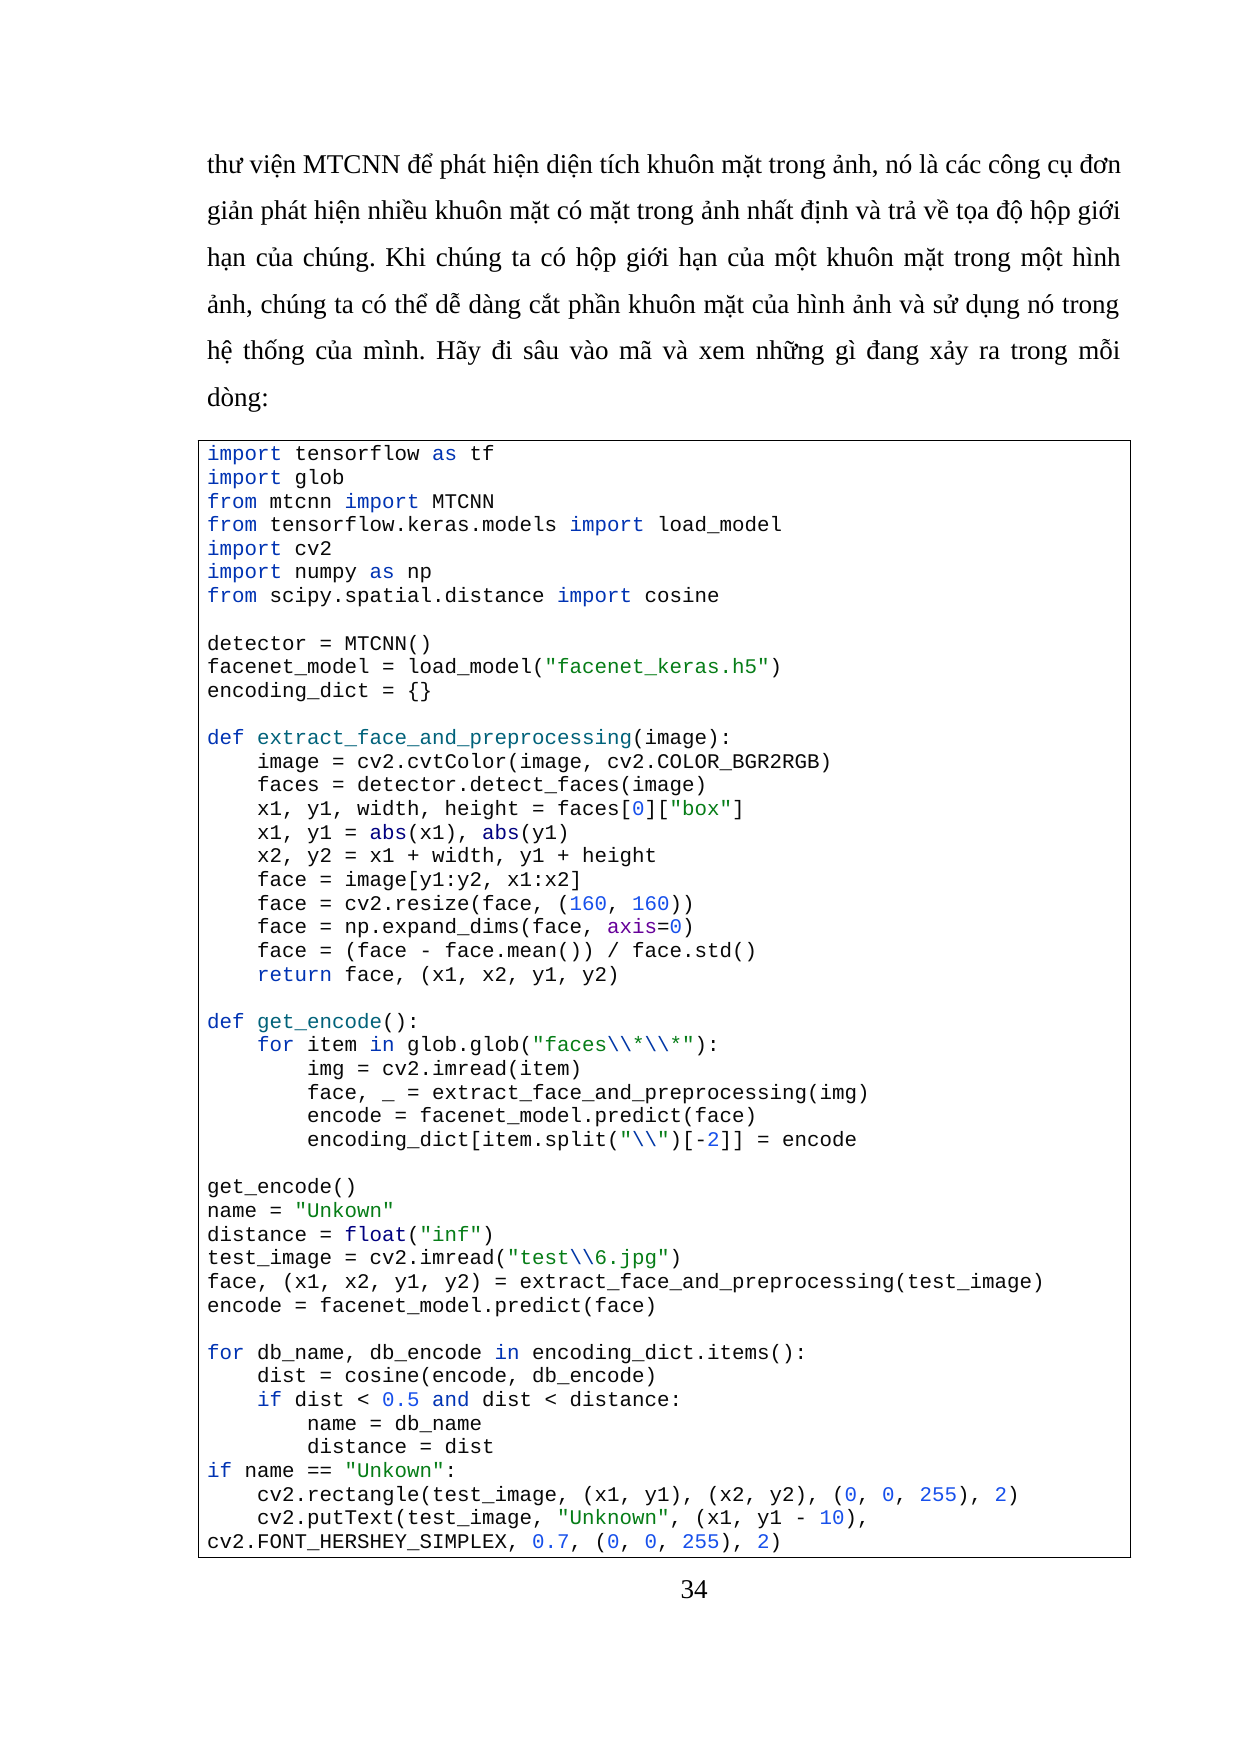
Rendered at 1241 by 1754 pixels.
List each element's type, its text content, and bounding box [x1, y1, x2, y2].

text def extract_face_and_preprocessing(image): image = cv2.cvtColor(image, cv2.COLOR_BGR2RGB) faces = detector.detect_faces(image) x1, y1, width, height = faces[0]["box"] x1, y1 = abs(x1), abs(y1) x2, y2 = x1 + width, y1 + height face = image[y1:y2, x1:x2] face = cv2.resize(face, (160, 160)) face = np.expand_dims(face, axis=0) face = (face - face.mean()) / face.std() return face, (x1, x2, y1, y2) def get_encode(): for item in glob.glob("faces\\*\\*"): img = cv2.imread(item) face, _ = extract_face_and_preprocessing(img) encode = facenet_model.predict(face) encoding_dict[item.split("\\")[-2]] = encode [207, 703, 1122, 1153]
text import tensorflow as tf import glob from mtcnn import MTCNN from tensorflow.keras.models import load_model import cv2 import numpy as np from scipy.spatial.distance import cosine [199, 441, 1130, 609]
text detector = MTCNN() facenet_model = load_model("facenet_keras.h5") encoding_dict = {} [207, 609, 1122, 703]
text get_encode() name = "Unkown" distance = float("inf") test_image = cv2.imread("test\\6.jpg") face, (x1, x2, y1, y2) = extract_face_and_preprocessing(test_image) encode = facenet_model.predict(face) [207, 1153, 1122, 1315]
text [207, 148, 1122, 412]
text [199, 1315, 1130, 1557]
